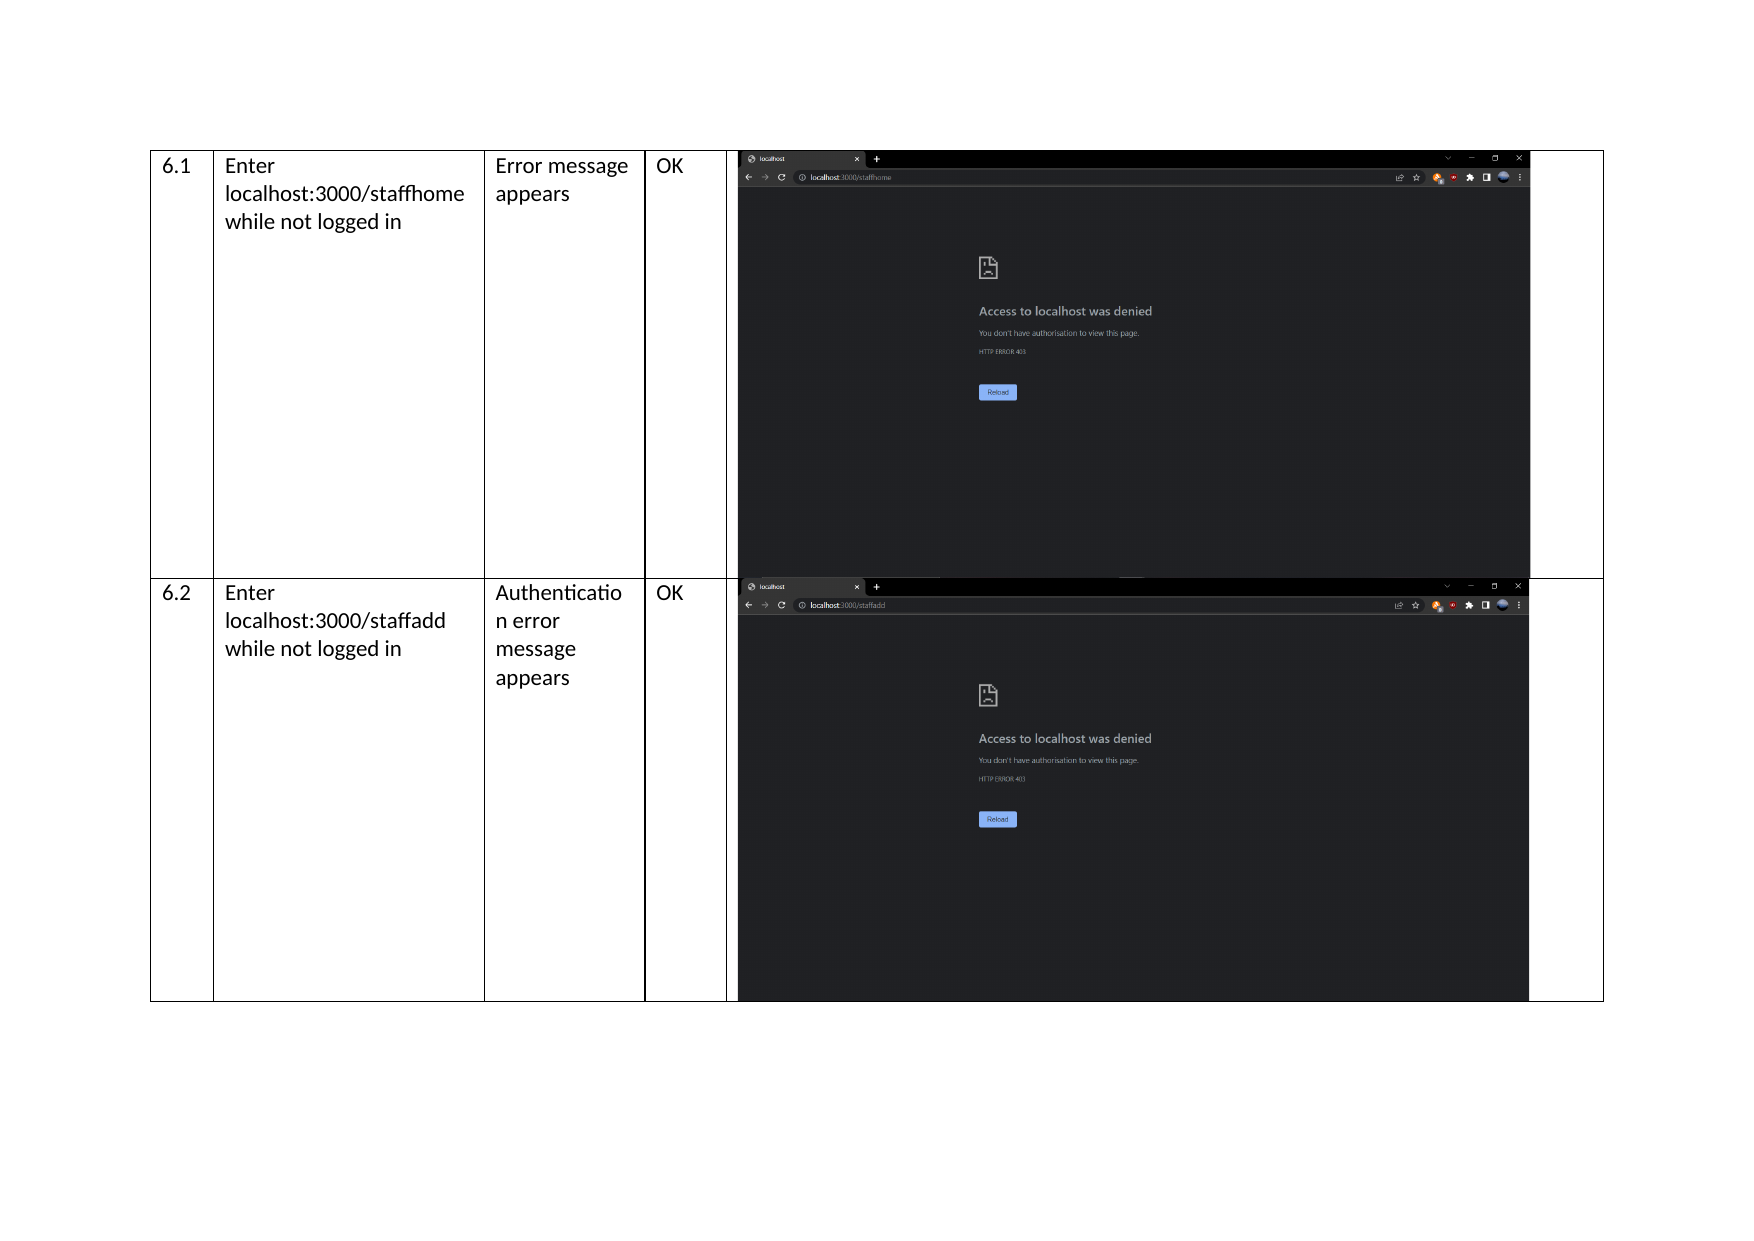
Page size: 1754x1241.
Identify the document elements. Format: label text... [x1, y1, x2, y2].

table_cell OK [646, 151, 726, 577]
table_cell Authentication error message appears [485, 579, 644, 1001]
table_cell [727, 579, 737, 1001]
table_cell [1531, 151, 1603, 577]
table_cell [1530, 579, 1603, 1001]
table_cell [727, 151, 737, 577]
table_cell Enter localhost:3000/staffadd while not logged in [214, 579, 484, 1001]
table_cell Enter localhost:3000/staffhome while not logged in [214, 151, 484, 577]
table_cell Error message appears [485, 151, 644, 577]
table_cell 6.2 [151, 579, 213, 1001]
table_cell OK [646, 579, 726, 1001]
table_cell 6.1 [151, 151, 213, 577]
picture [737, 151, 1531, 1001]
